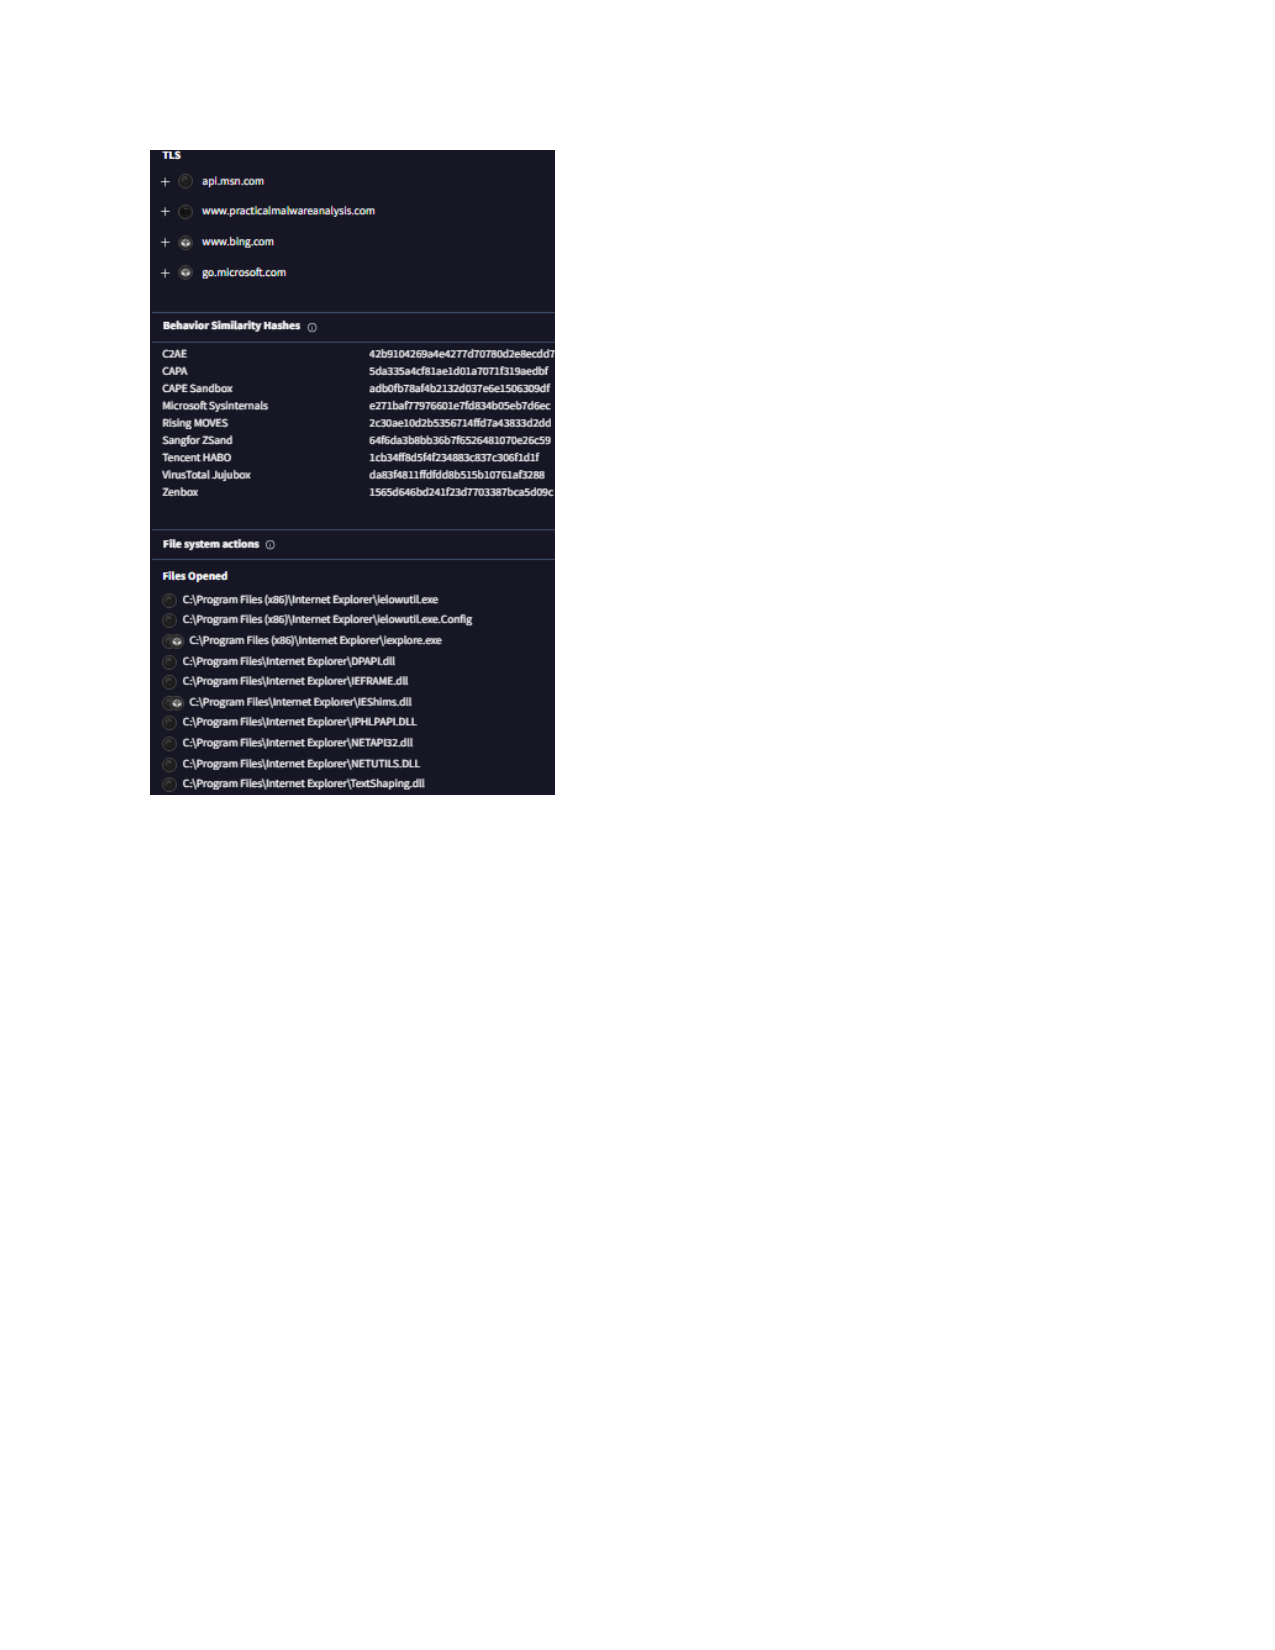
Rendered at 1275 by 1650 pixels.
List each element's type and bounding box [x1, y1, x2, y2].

picture [150, 150, 555, 795]
